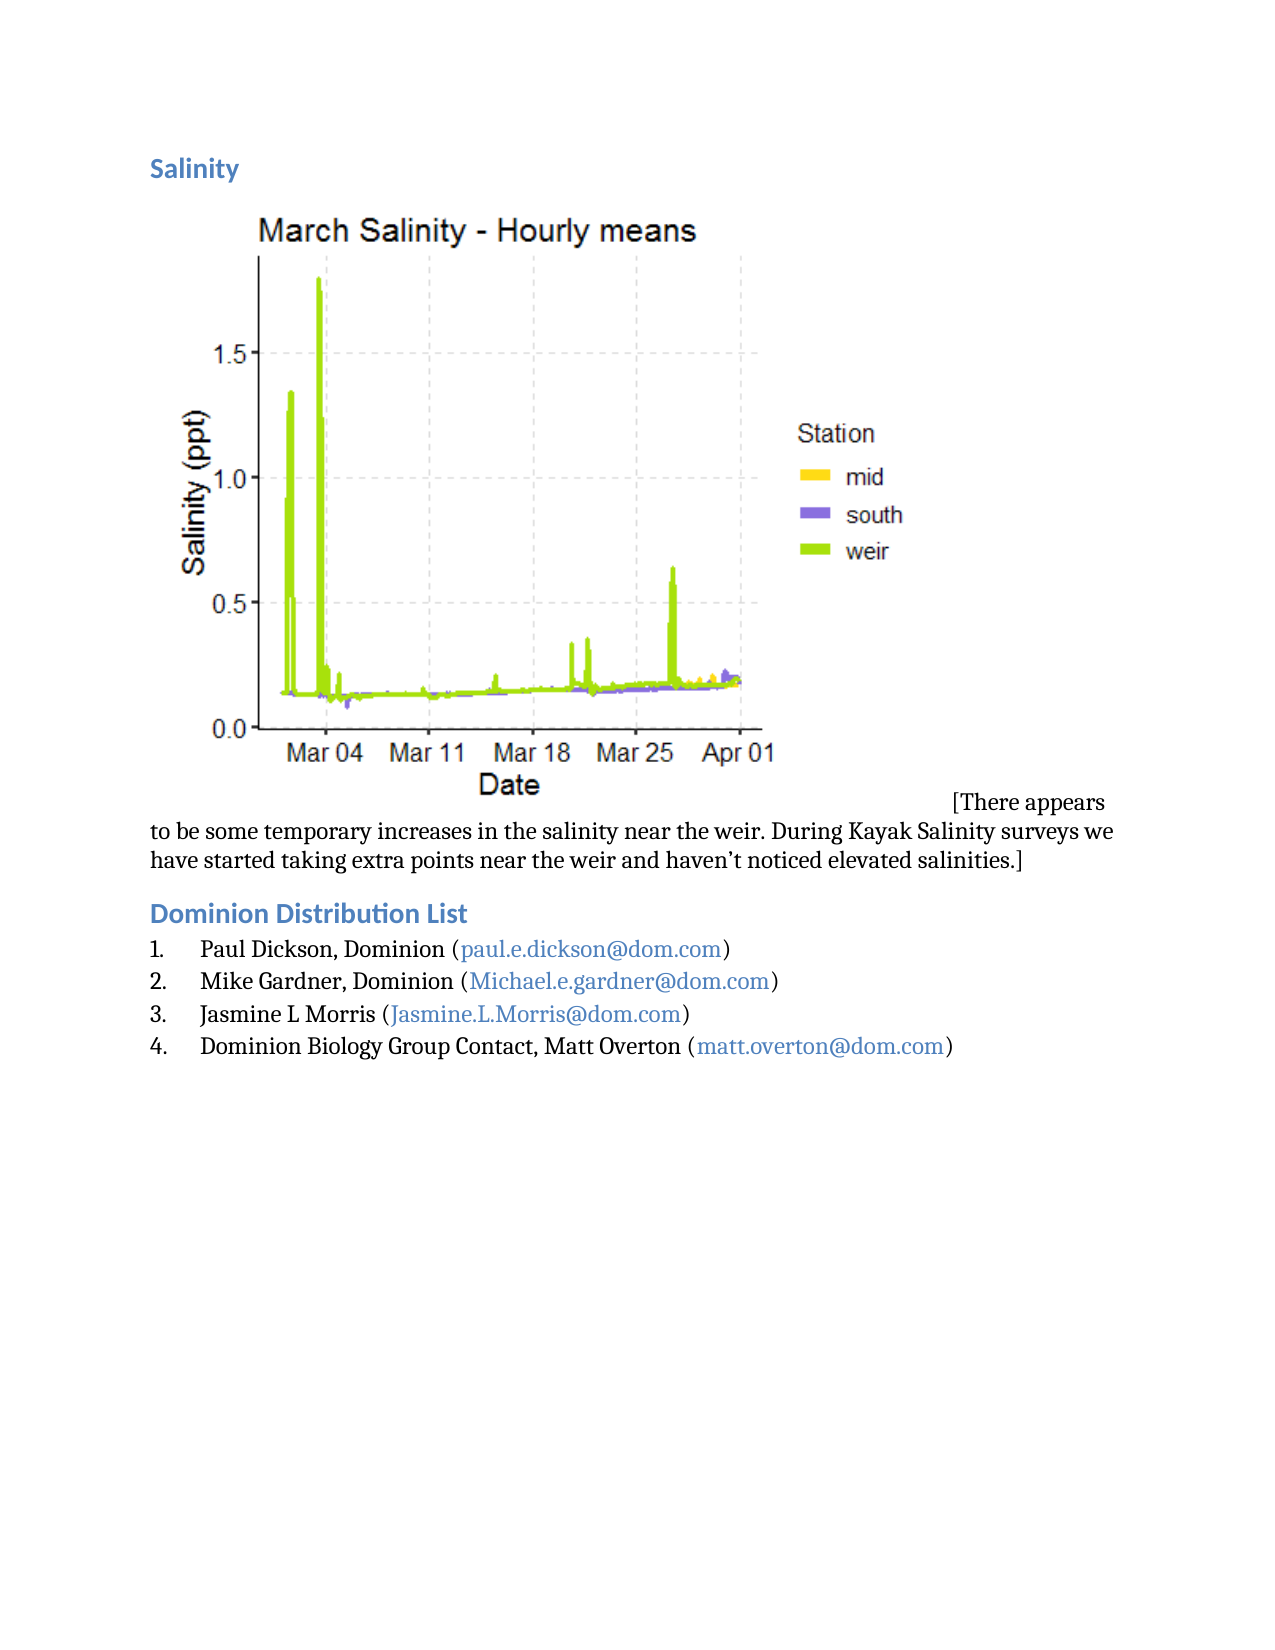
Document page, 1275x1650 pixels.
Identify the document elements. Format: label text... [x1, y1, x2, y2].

picture [168, 204, 927, 811]
subtitle Dominion Distribution List [150, 895, 1125, 931]
list Paul Dickson, Dominion (paul.e.dickson@dom.com) [150, 935, 1125, 963]
list Dominion Biology Group Contact, Matt Overton (matt.overton@dom.com) [150, 1032, 1125, 1061]
subtitle Salinity [150, 150, 1125, 186]
list Mike Gardner, Dominion (Michael.e.gardner@dom.com) [150, 967, 1125, 996]
list Jasmine L Morris (Jasmine.L.Morris@dom.com) [150, 1000, 1125, 1028]
